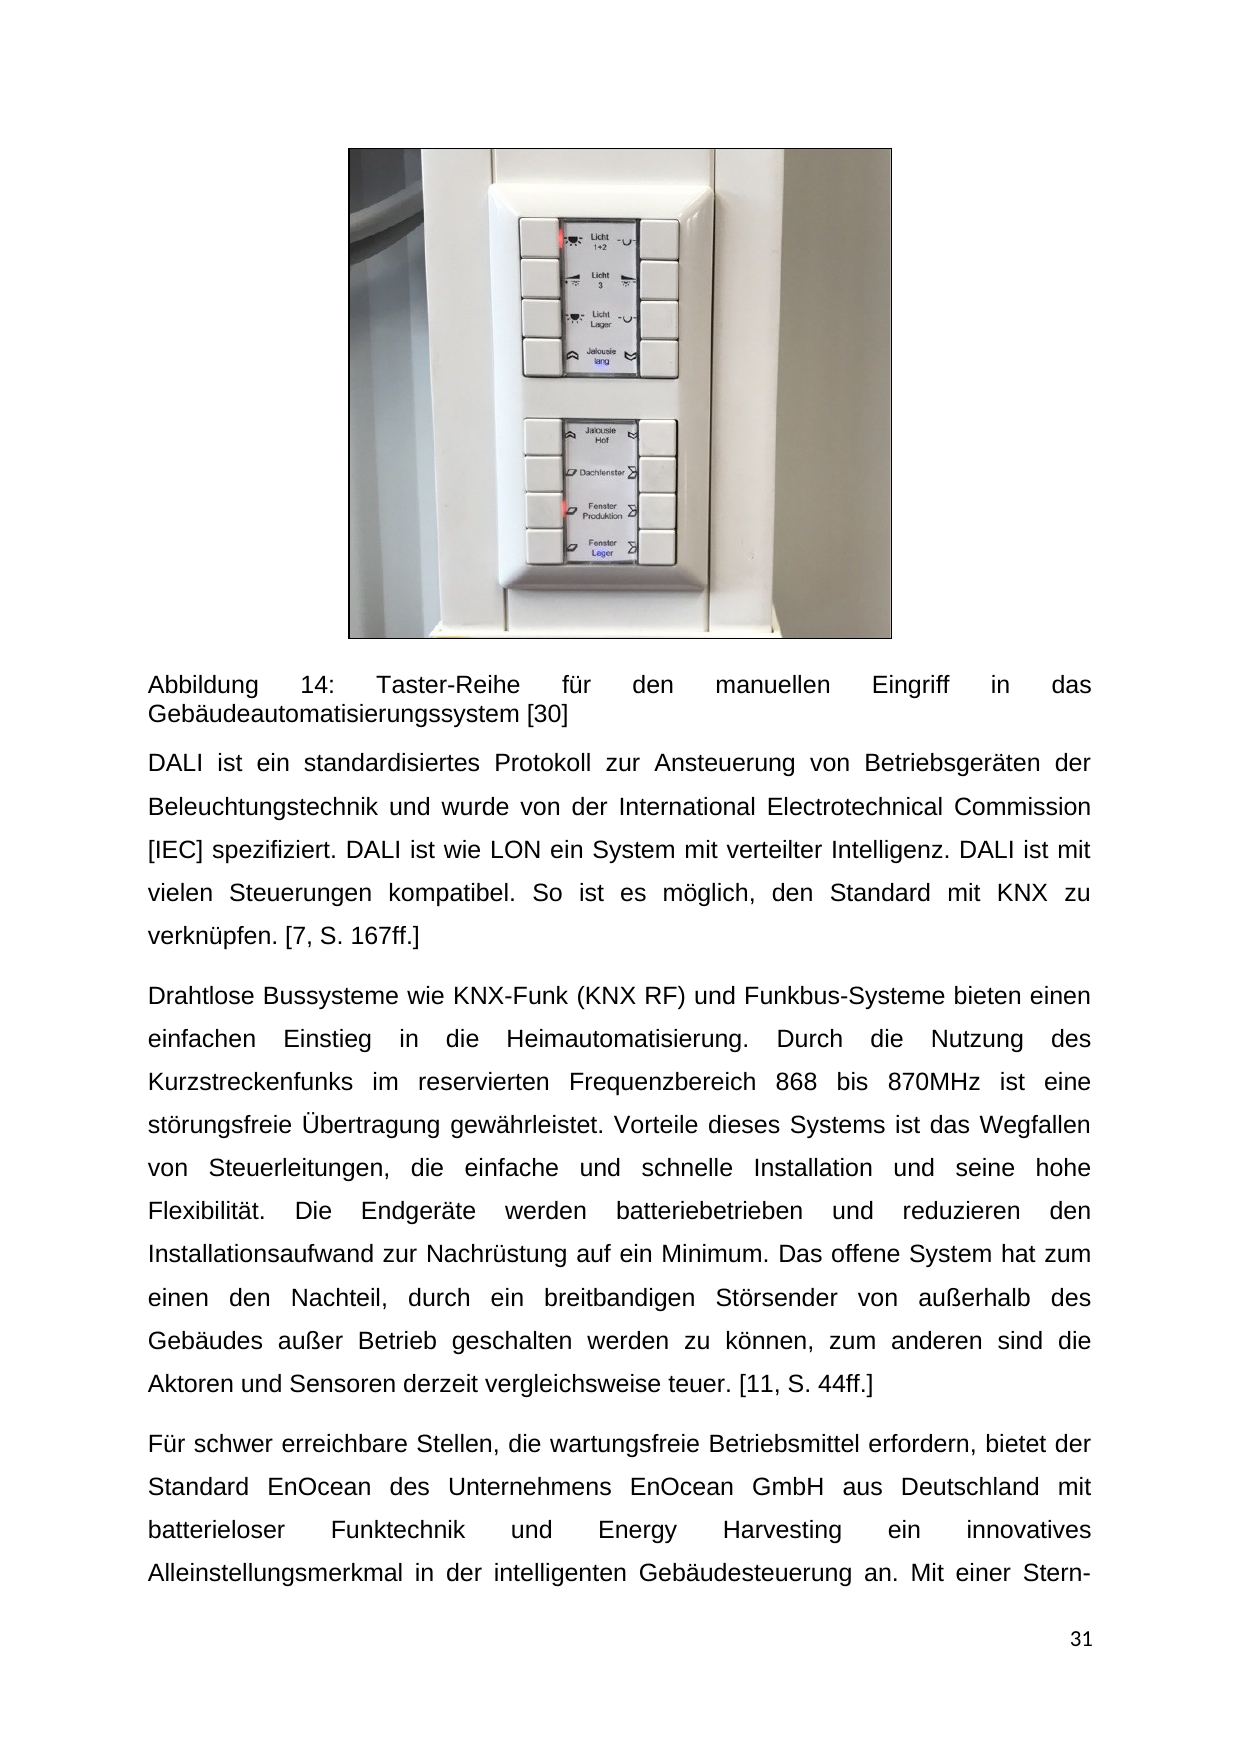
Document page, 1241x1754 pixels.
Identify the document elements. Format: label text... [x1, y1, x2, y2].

text DALI ist ein standardisiertes Protokoll zur Ansteuerung von Betriebsgeräten der Beleuchtungstechnik und wurde von der International Electrotechnical Commission [IEC] spezifiziert. DALI ist wie LON ein System mit verteilter Intelligenz. DALI ist mit vielen Steuerungen kompatibel. So ist es möglich, den Standard mit KNX zu verknüpfen. [7, S. 167ff.] [148, 748, 1093, 949]
picture [350, 149, 891, 638]
text Abbildung 14: Taster-Reihe für den manuellen Eingriff in das Gebäudeautomatisierungssystem [30] [148, 670, 1093, 727]
text Drahtlose Bussysteme wie KNX-Funk (KNX RF) und Funkbus-Systeme bieten einen einfachen Einstieg in die Heimautomatisierung. Durch die Nutzung des Kurzstreckenfunks im reservierten Frequenzbereich 868 bis 870MHz ist eine störungsfreie Übertragung gewährleistet. Vorteile dieses Systems ist das Wegfallen von Steuerleitungen, die einfache und schnelle Installation und seine hohe Flexibilität. Die Endgeräte werden batteriebetrieben und reduzieren den Installationsaufwand zur Nachrüstung auf ein Minimum. Das offene System hat zum einen den Nachteil, durch ein breitbandigen Störsender von außerhalb des Gebäudes außer Betrieb geschalten werden zu können, zum anderen sind die Aktoren und Sensoren derzeit vergleichsweise teuer. [11, S. 44ff.] [148, 981, 1093, 1397]
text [148, 1428, 1093, 1587]
